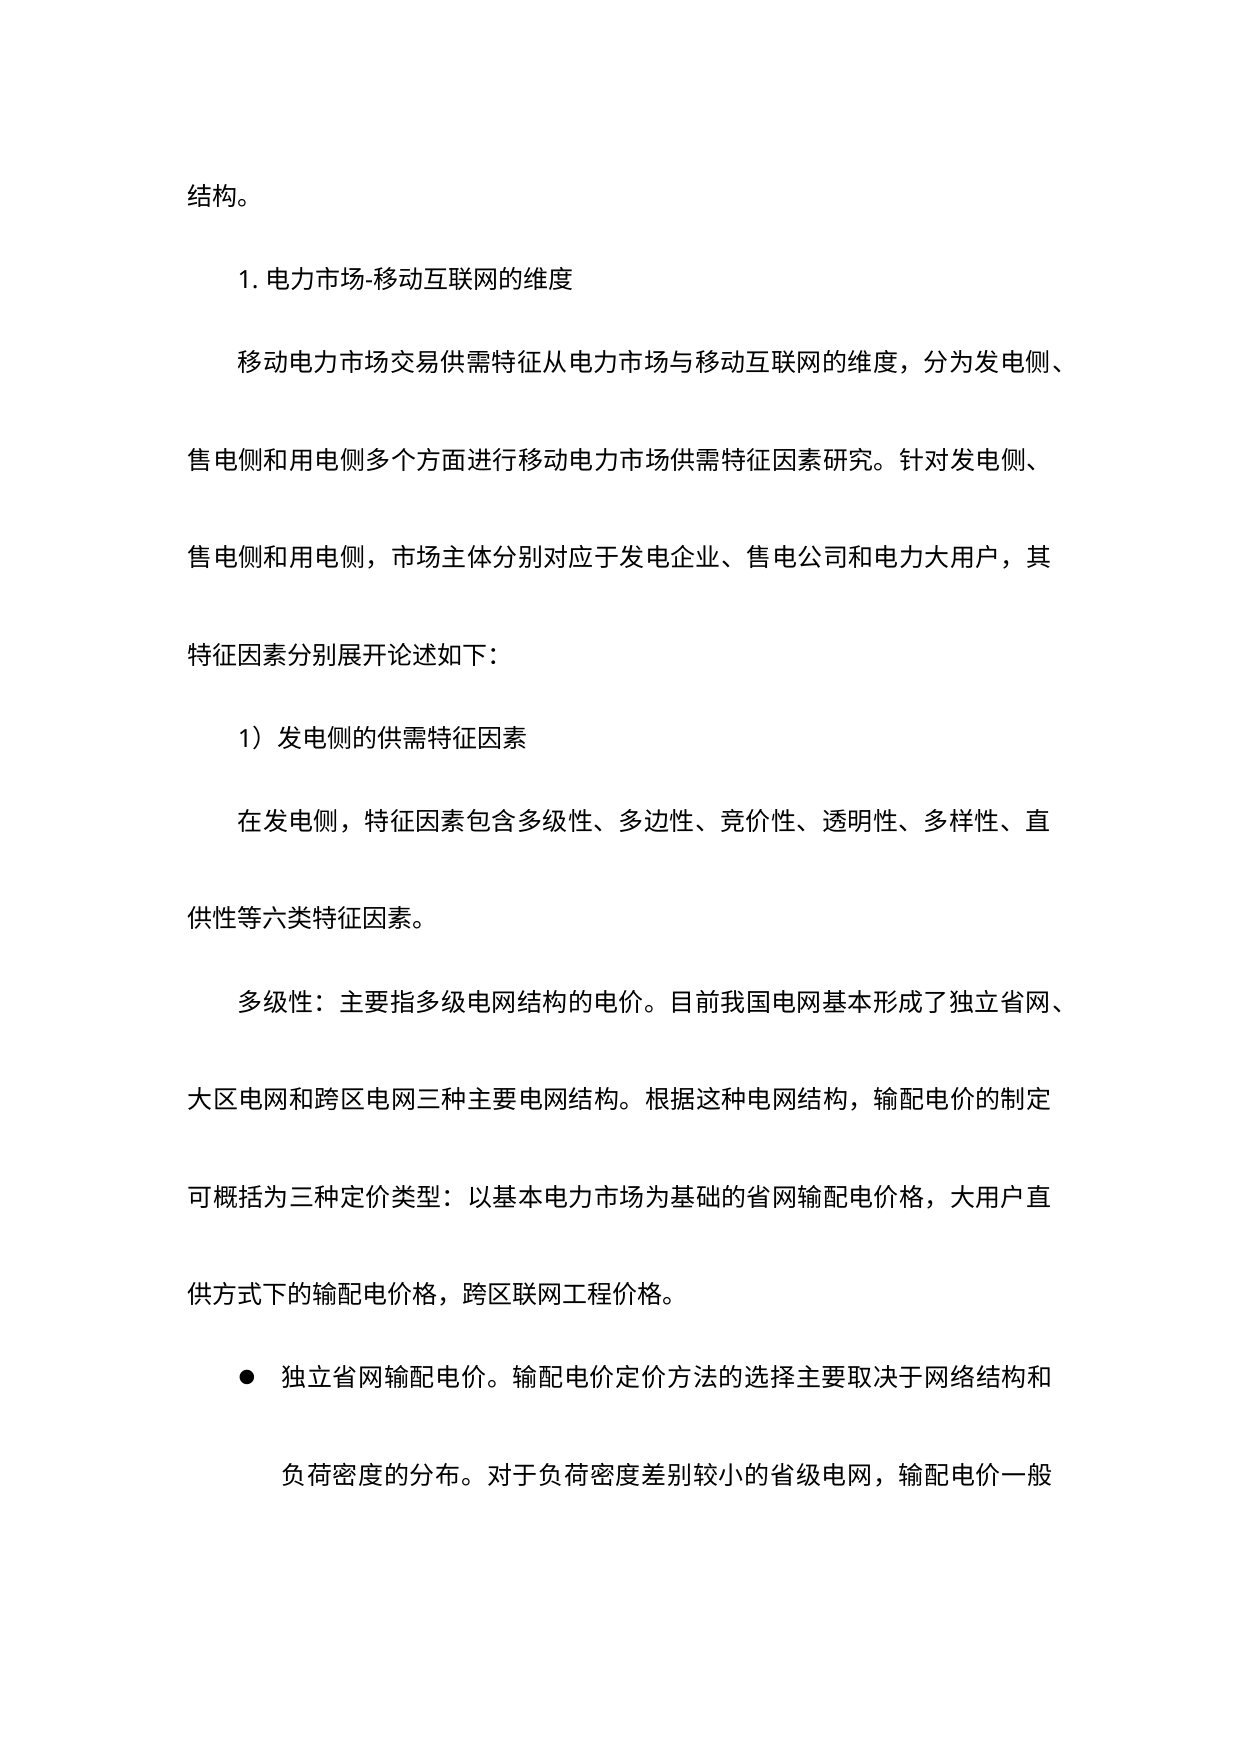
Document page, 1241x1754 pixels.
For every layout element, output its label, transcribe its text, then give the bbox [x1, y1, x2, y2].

text 在发电侧，特征因素包含多级性、多边性、竞价性、透明性、多样性、直供性等六类特征因素。 [187, 787, 1053, 949]
text 多级性：主要指多级电网结构的电价。目前我国电网基本形成了独立省网、大区电网和跨区电网三种主要电网结构。根据这种电网结构，输配电价的制定可概括为三种定价类型：以基本电力市场为基础的省网输配电价格，大用户直供方式下的输配电价格，跨区联网工程价格。 [187, 968, 1053, 1325]
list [237, 1343, 1053, 1506]
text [187, 162, 1053, 227]
text 移动电力市场交易供需特征从电力市场与移动互联网的维度，分为发电侧、售电侧和用电侧多个方面进行移动电力市场供需特征因素研究。针对发电侧、售电侧和用电侧，市场主体分别对应于发电企业、售电公司和电力大用户，其特征因素分别展开论述如下： [187, 328, 1053, 686]
text 1）发电侧的供需特征因素 [187, 704, 1053, 769]
text 1. 电力市场-移动互联网的维度 [187, 245, 1053, 310]
